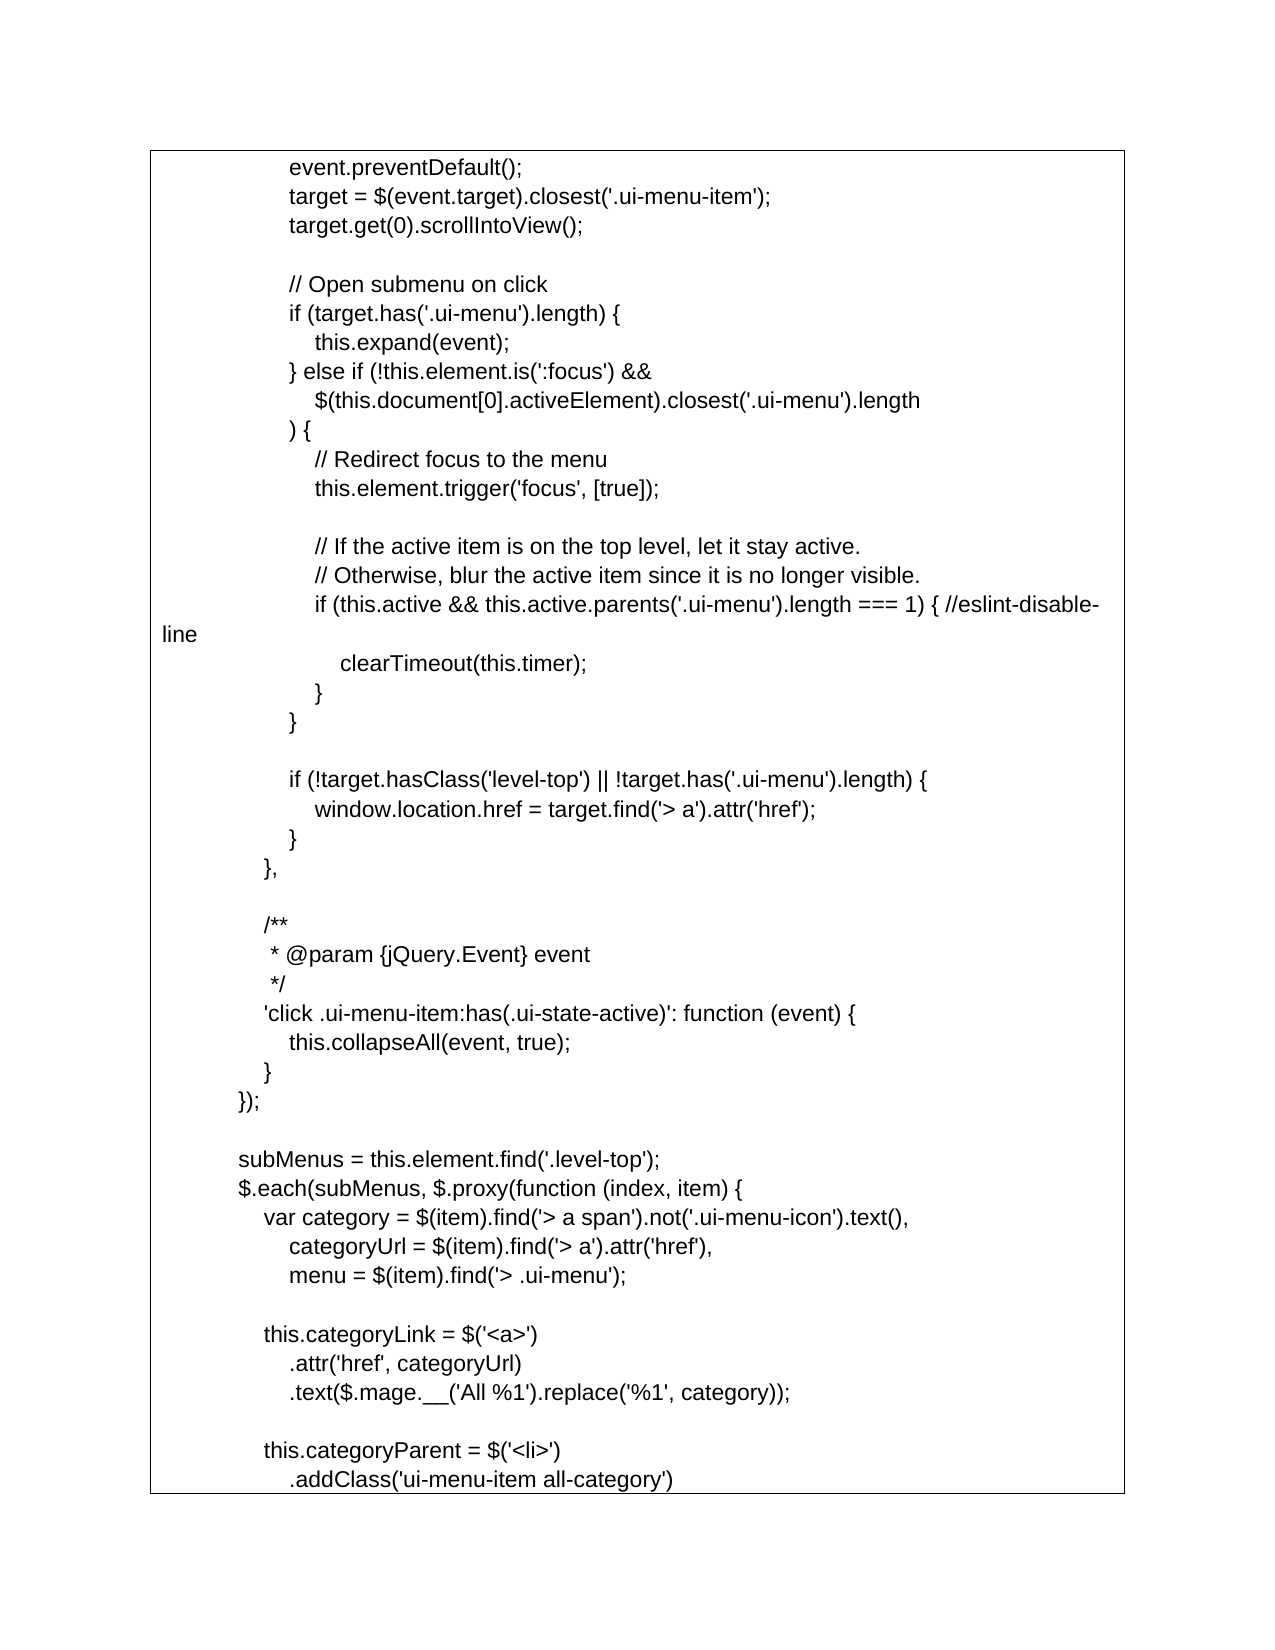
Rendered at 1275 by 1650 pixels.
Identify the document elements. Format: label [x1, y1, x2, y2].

table_header [151, 151, 1124, 1493]
